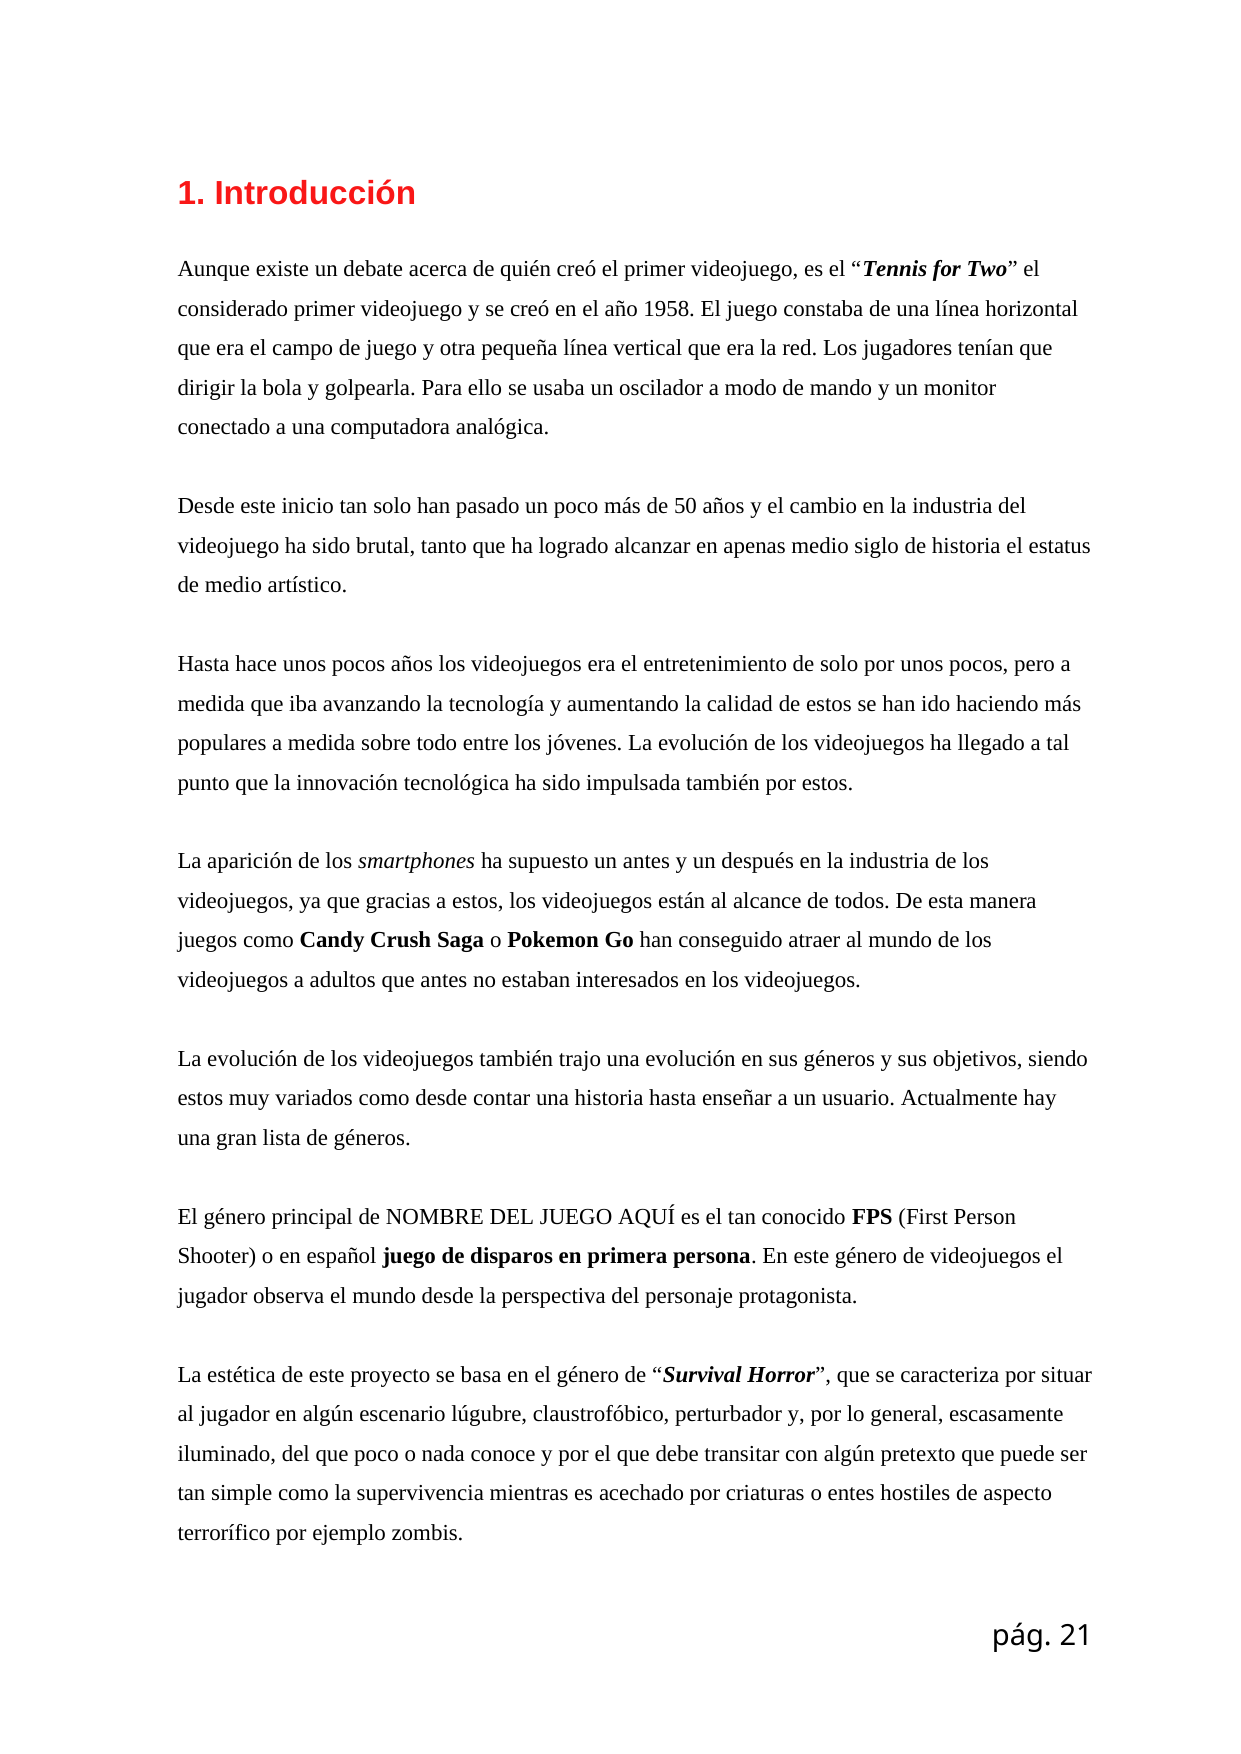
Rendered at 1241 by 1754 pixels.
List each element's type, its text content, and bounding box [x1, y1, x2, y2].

subtitle 1. Introducción [177, 173, 1092, 211]
text Desde este inicio tan solo han pasado un poco más de 50 años y el cambio en la industria del videojuego ha sido brutal, tanto que ha logrado alcanzar en apenas medio siglo de historia el estatus de medio artístico. [177, 492, 1092, 597]
text Aunque existe un debate acerca de quién creó el primer videojuego, es el “Tennis for Two” el considerado primer videojuego y se creó en el año 1958. El juego constaba de una línea horizontal que era el campo de juego y otra pequeña línea vertical que era la red. Los jugadores tenían que dirigir la bola y golpearla. Para ello se usaba un oscilador a modo de mando y un monitor conectado a una computadora analógica. [177, 255, 1092, 439]
text La estética de este proyecto se basa en el género de “Survival Horror”, que se caracteriza por situar al jugador en algún escenario lúgubre, claustrofóbico, perturbador y, por lo general, escasamente iluminado, del que poco o nada conoce y por el que debe transitar con algún pretexto que puede ser tan simple como la supervivencia mientras es acechado por criaturas o entes hostiles de aspecto terrorífico por ejemplo zombis. [177, 1361, 1092, 1545]
text El género principal de NOMBRE DEL JUEGO AQUÍ es el tan conocido FPS (First Person Shooter) o en español juego de disparos en primera persona. En este género de videojuegos el jugador observa el mundo desde la perspectiva del personaje protagonista. [177, 1203, 1092, 1308]
text Hasta hace unos pocos años los videojuegos era el entretenimiento de solo por unos pocos, pero a medida que iba avanzando la tecnología y aumentando la calidad de estos se han ido haciendo más populares a medida sobre todo entre los jóvenes. La evolución de los videojuegos ha llegado a tal punto que la innovación tecnológica ha sido impulsada también por estos. [177, 650, 1092, 795]
text La evolución de los videojuegos también trajo una evolución en sus géneros y sus objetivos, siendo estos muy variados como desde contar una historia hasta enseñar a un usuario. Actualmente hay una gran lista de géneros. [177, 1045, 1092, 1150]
text La aparición de los smartphones ha supuesto un antes y un después en la industria de los videojuegos, ya que gracias a estos, los videojuegos están al alcance de todos. De esta manera juegos como Candy Crush Saga o Pokemon Go han conseguido atraer al mundo de los videojuegos a adultos que antes no estaban interesados en los videojuegos. [177, 847, 1092, 992]
